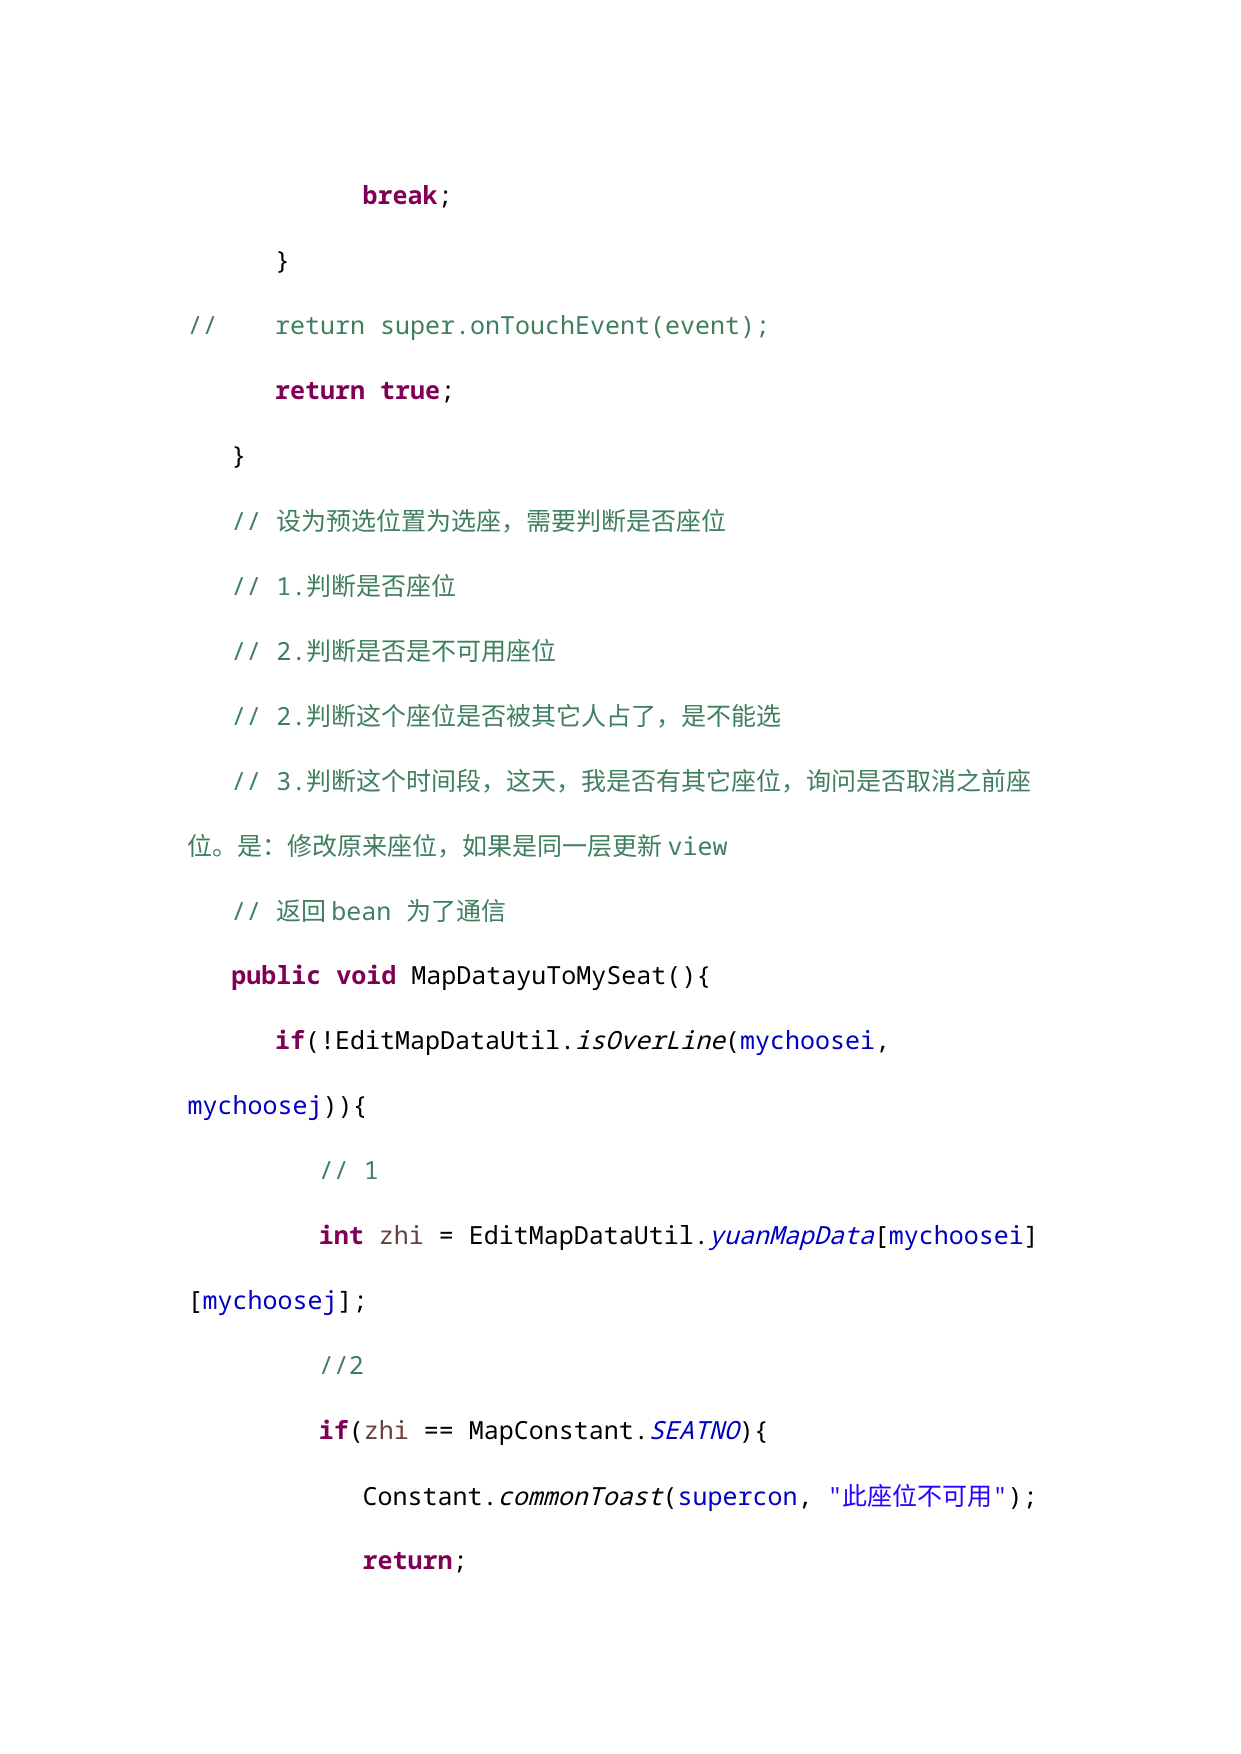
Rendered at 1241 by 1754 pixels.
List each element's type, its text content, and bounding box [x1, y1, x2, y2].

text // 返回bean 为了通信 [187, 877, 1053, 942]
text Constant.commonToast(supercon, "此座位不可用"); [187, 1462, 1053, 1527]
text } [187, 227, 1053, 292]
text // 2.判断是否是不可用座位 [187, 617, 1053, 682]
text int zhi = EditMapDataUtil.yuanMapData[mychoosei][mychoosej]; [187, 1202, 1053, 1332]
text // return super.onTouchEvent(event); [187, 292, 1053, 357]
text //2 [187, 1332, 1053, 1397]
text if(!EditMapDataUtil.isOverLine(mychoosei, mychoosej)){ [187, 1007, 1053, 1137]
text public void MapDatayuToMySeat(){ [187, 942, 1053, 1007]
text // 1 [187, 1137, 1053, 1202]
text // 3.判断这个时间段，这天，我是否有其它座位，询问是否取消之前座位。是：修改原来座位，如果是同一层更新view [187, 747, 1053, 877]
text // 设为预选位置为选座，需要判断是否座位 [187, 487, 1053, 552]
text break; [187, 162, 1053, 227]
text if(zhi == MapConstant.SEATNO){ [187, 1397, 1053, 1462]
text // 2.判断这个座位是否被其它人占了，是不能选 [187, 682, 1053, 747]
text // 1.判断是否座位 [187, 552, 1053, 617]
text return; [187, 1527, 1053, 1592]
text return true; [187, 357, 1053, 422]
text } [187, 422, 1053, 487]
